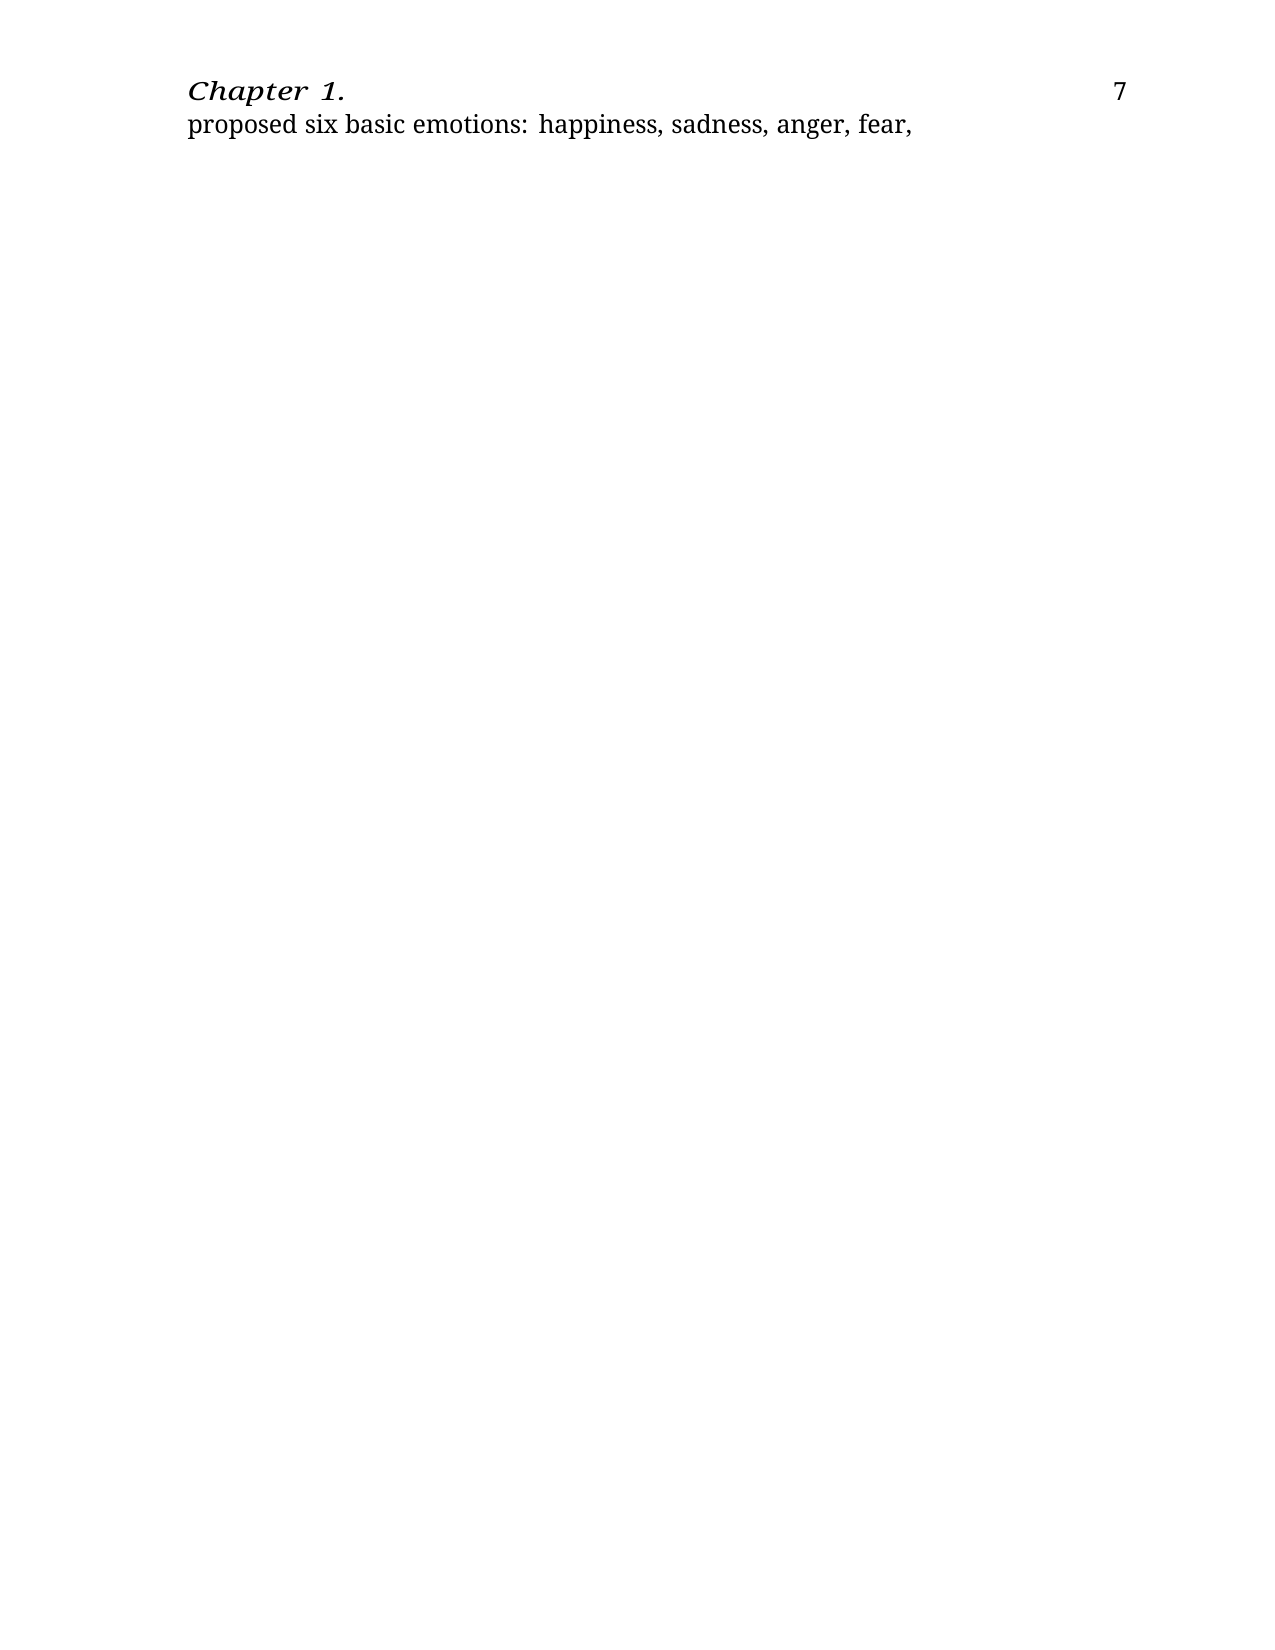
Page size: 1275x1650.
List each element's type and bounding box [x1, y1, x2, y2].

text [187, 106, 1125, 140]
